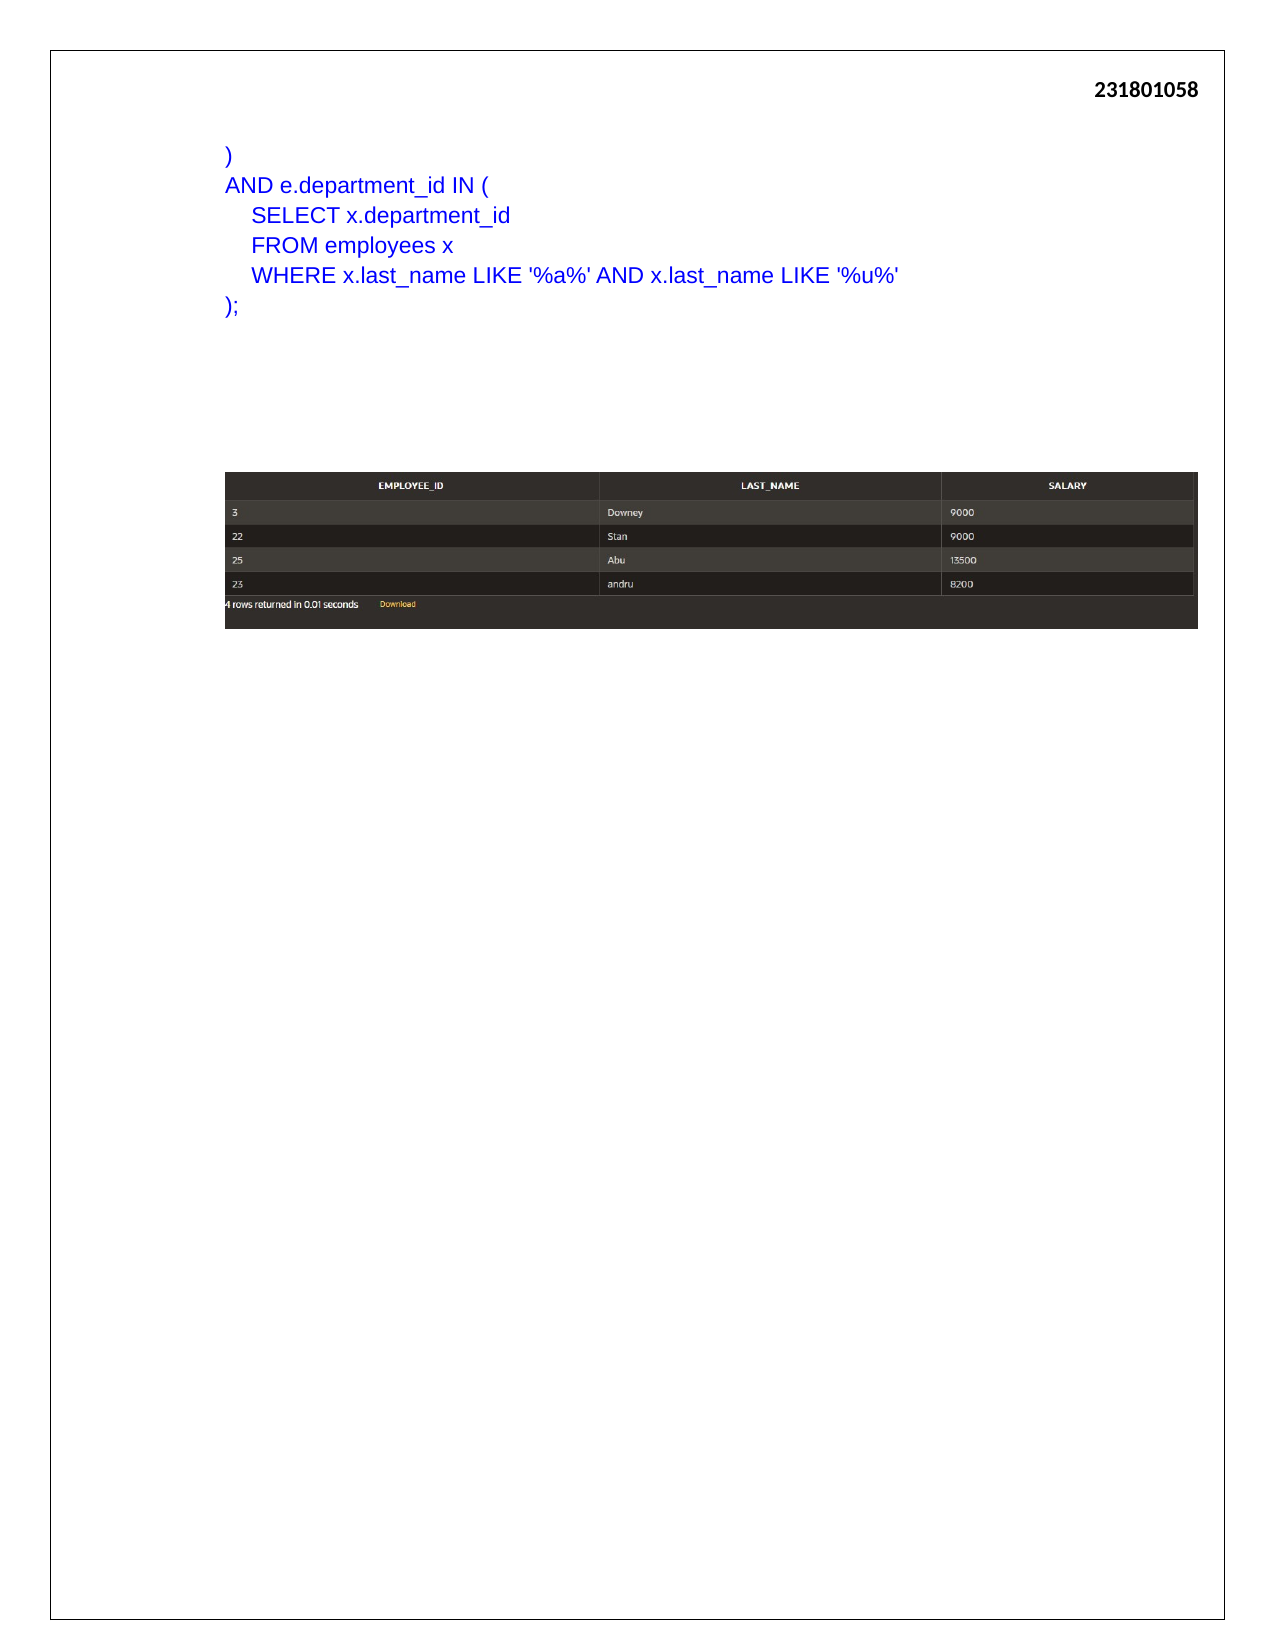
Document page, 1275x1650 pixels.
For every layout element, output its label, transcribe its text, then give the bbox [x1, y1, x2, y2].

picture [225, 472, 1198, 629]
text SELECT x.department_id [251, 202, 1139, 228]
text WHERE x.last_name LIKE '%a%' AND x.last_name LIKE '%u%' [251, 262, 1139, 288]
text ); [224, 292, 1139, 318]
text ) [224, 142, 1139, 168]
text FROM employees x [251, 232, 1139, 258]
text AND e.department_id IN ( [224, 172, 1139, 198]
